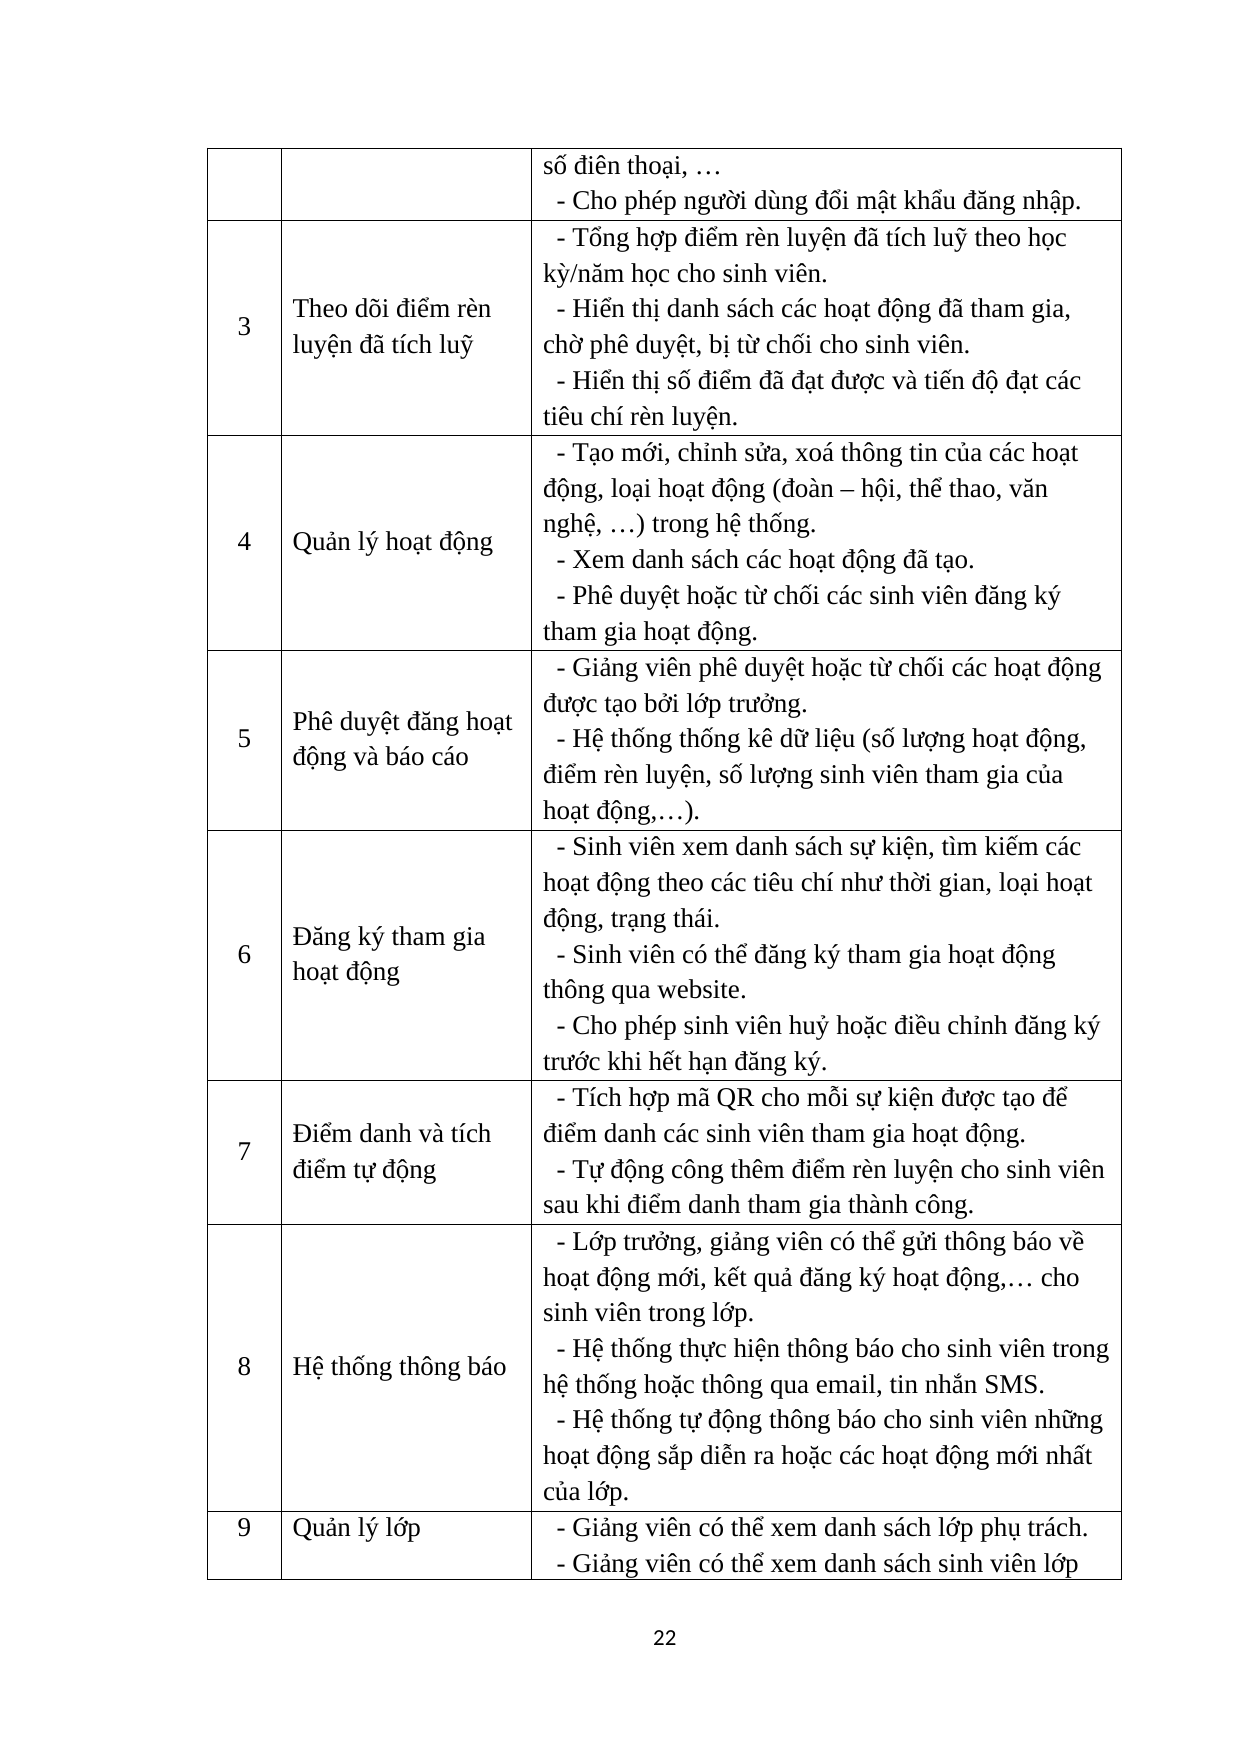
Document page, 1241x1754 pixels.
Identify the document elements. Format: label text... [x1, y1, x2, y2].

table_cell 5 [208, 651, 281, 829]
table_cell - Lớp trưởng, giảng viên có thể gửi thông báo về hoạt động mới, kết quả đăng ký hoạt động,… cho sinh viên trong lớp. - Hệ thống thực hiện thông báo cho sinh viên trong hệ thống hoặc thông qua email, tin nhắn SMS. - Hệ thống tự động thông báo cho sinh viên những hoạt động sắp diễn ra hoặc các hoạt động mới nhất của lớp. [532, 1225, 1121, 1511]
table_cell - Giảng viên phê duyệt hoặc từ chối các hoạt động được tạo bởi lớp trưởng. - Hệ thống thống kê dữ liệu (số lượng hoạt động, điểm rèn luyện, số lượng sinh viên tham gia của hoạt động,…). [532, 651, 1121, 829]
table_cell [282, 149, 531, 220]
table_cell - Sinh viên xem danh sách sự kiện, tìm kiếm các hoạt động theo các tiêu chí như thời gian, loại hoạt động, trạng thái. - Sinh viên có thể đăng ký tham gia hoạt động thông qua website. - Cho phép sinh viên huỷ hoặc điều chỉnh đăng ký trước khi hết hạn đăng ký. [532, 831, 1121, 1080]
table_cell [532, 149, 1121, 220]
table_cell Quản lý lớp [282, 1512, 531, 1578]
table_cell 7 [208, 1081, 281, 1224]
table_cell Quản lý hoạt động [282, 436, 531, 650]
table_cell Hệ thống thông báo [282, 1225, 531, 1511]
table_cell Đăng ký tham gia hoạt động [282, 831, 531, 1080]
table_cell 6 [208, 831, 281, 1080]
table_cell Điểm danh và tích điểm tự động [282, 1081, 531, 1224]
table_cell - Tổng hợp điểm rèn luyện đã tích luỹ theo học kỳ/năm học cho sinh viên. - Hiển thị danh sách các hoạt động đã tham gia, chờ phê duyệt, bị từ chối cho sinh viên. - Hiển thị số điểm đã đạt được và tiến độ đạt các tiêu chí rèn luyện. [532, 221, 1121, 435]
table_cell 9 [208, 1512, 281, 1578]
table_cell - Tích hợp mã QR cho mỗi sự kiện được tạo để điểm danh các sinh viên tham gia hoạt động. - Tự động công thêm điểm rèn luyện cho sinh viên sau khi điểm danh tham gia thành công. [532, 1081, 1121, 1224]
table_cell 8 [208, 1225, 281, 1511]
table_cell 3 [208, 221, 281, 435]
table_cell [532, 1512, 1121, 1578]
table_cell - Tạo mới, chỉnh sửa, xoá thông tin của các hoạt động, loại hoạt động (đoàn – hội, thể thao, văn nghệ, …) trong hệ thống. - Xem danh sách các hoạt động đã tạo. - Phê duyệt hoặc từ chối các sinh viên đăng ký tham gia hoạt động. [532, 436, 1121, 650]
table_cell Phê duyệt đăng hoạt động và báo cáo [282, 651, 531, 829]
table_cell 2 [208, 149, 281, 220]
table_cell 4 [208, 436, 281, 650]
table_cell Theo dõi điểm rèn luyện đã tích luỹ [282, 221, 531, 435]
